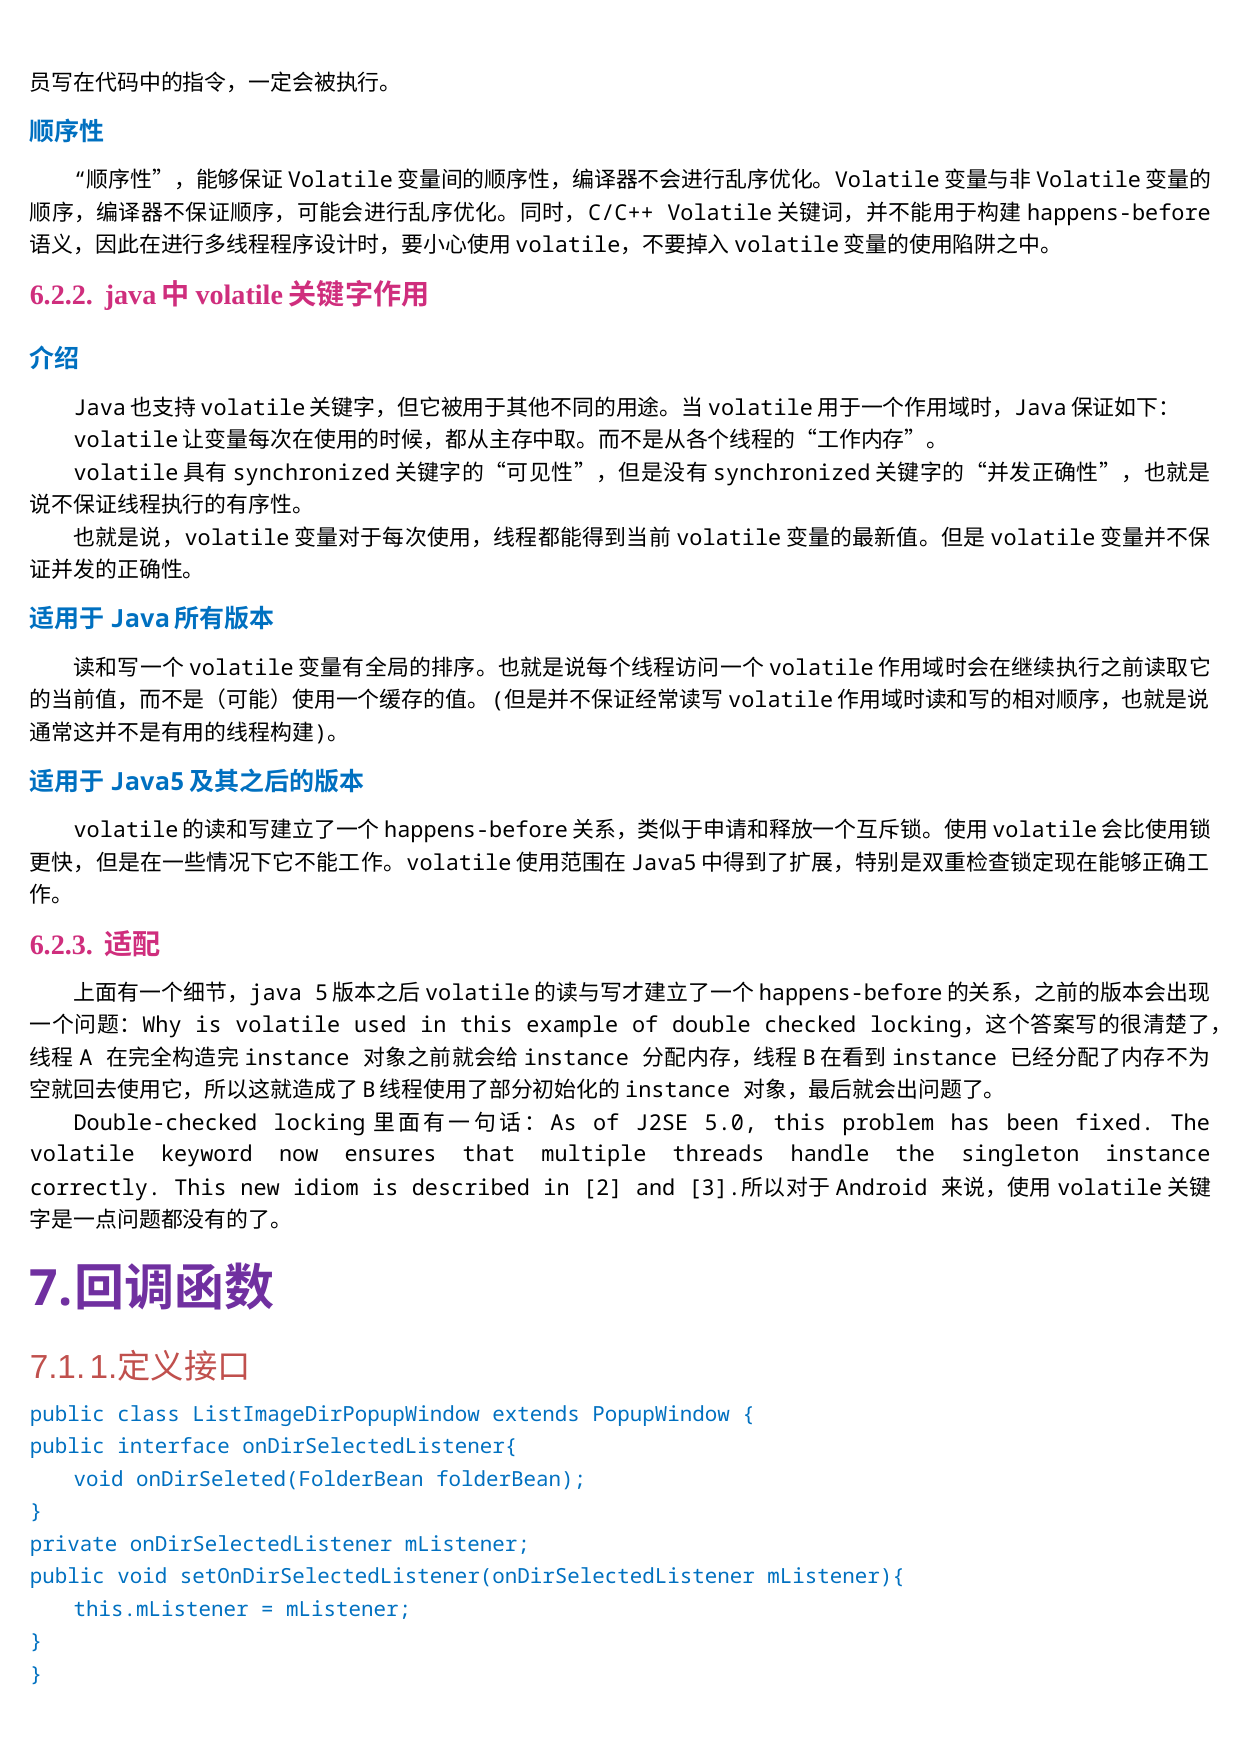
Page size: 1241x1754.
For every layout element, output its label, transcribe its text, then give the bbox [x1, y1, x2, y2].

text public interface onDirSelectedListener{ [29, 1429, 1211, 1462]
list 适用于Java所有版本 [29, 584, 1211, 649]
subtitle java中volatile关键字作用 [29, 259, 1211, 324]
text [29, 64, 1211, 97]
text private onDirSelectedListener mListener; [29, 1527, 1211, 1559]
text } [29, 1494, 1211, 1527]
text this.mListener = mListener; [29, 1592, 1211, 1624]
list 介绍 [29, 324, 1211, 389]
subtitle 1.定义接口 [29, 1332, 1211, 1397]
subtitle 回调函数 [29, 1234, 1211, 1332]
text 上面有一个细节，java 5版本之后volatile的读与写才建立了一个happens-before的关系，之前的版本会出现一个问题：Why is volatile used in this example of double checked locking，这个答案写的很清楚了，线程 A 在完全构造完 instance 对象之前就会给 instance 分配内存，线程B在看到 instance 已经分配了内存不为空就回去使用它，所以这就造成了B线程使用了部分初始化的 instance 对象，最后就会出问题了。 [29, 974, 1211, 1104]
text “顺序性”，能够保证Volatile变量间的顺序性，编译器不会进行乱序优化。Volatile变量与非Volatile变量的顺序，编译器不保证顺序，可能会进行乱序优化。同时，C/C++ Volatile关键词，并不能用于构建happens-before语义，因此在进行多线程程序设计时，要小心使用volatile，不要掉入volatile变量的使用陷阱之中。 [29, 162, 1211, 259]
text volatile让变量每次在使用的时候，都从主存中取。而不是从各个线程的“工作内存”。 [29, 422, 1211, 454]
text Java也支持volatile关键字，但它被用于其他不同的用途。当volatile用于一个作用域时，Java保证如下： [29, 389, 1211, 422]
text } [29, 1657, 1211, 1689]
text } [29, 1624, 1211, 1657]
text 也就是说，volatile变量对于每次使用，线程都能得到当前volatile变量的最新值。但是volatile变量并不保证并发的正确性。 [29, 519, 1211, 584]
text Double-checked locking里面有一句话：As of J2SE 5.0, this problem has been fixed. The volatile keyword now ensures that multiple threads handle the singleton instance correctly. This new idiom is described in [2] and [3].所以对于 Android 来说，使用 volatile关键字是一点问题都没有的了。 [29, 1104, 1211, 1234]
text public class ListImageDirPopupWindow extends PopupWindow { [29, 1397, 1211, 1429]
text volatile的读和写建立了一个happens-before关系，类似于申请和释放一个互斥锁。使用volatile会比使用锁更快，但是在一些情况下它不能工作。volatile使用范围在Java5中得到了扩展，特别是双重检查锁定现在能够正确工作。 [29, 812, 1211, 909]
subtitle 适配 [29, 909, 1211, 974]
text public void setOnDirSelectedListener(onDirSelectedListener mListener){ [29, 1559, 1211, 1592]
text 读和写一个volatile变量有全局的排序。也就是说每个线程访问一个volatile作用域时会在继续执行之前读取它的当前值，而不是（可能）使用一个缓存的值。(但是并不保证经常读写volatile作用域时读和写的相对顺序，也就是说通常这并不是有用的线程构建)。 [29, 649, 1211, 747]
text volatile具有synchronized关键字的“可见性”，但是没有synchronized关键字的“并发正确性”，也就是说不保证线程执行的有序性。 [29, 454, 1211, 519]
text void onDirSeleted(FolderBean folderBean); [29, 1462, 1211, 1494]
list 适用于Java5及其之后的版本 [29, 747, 1211, 812]
list 顺序性 [29, 97, 1211, 162]
